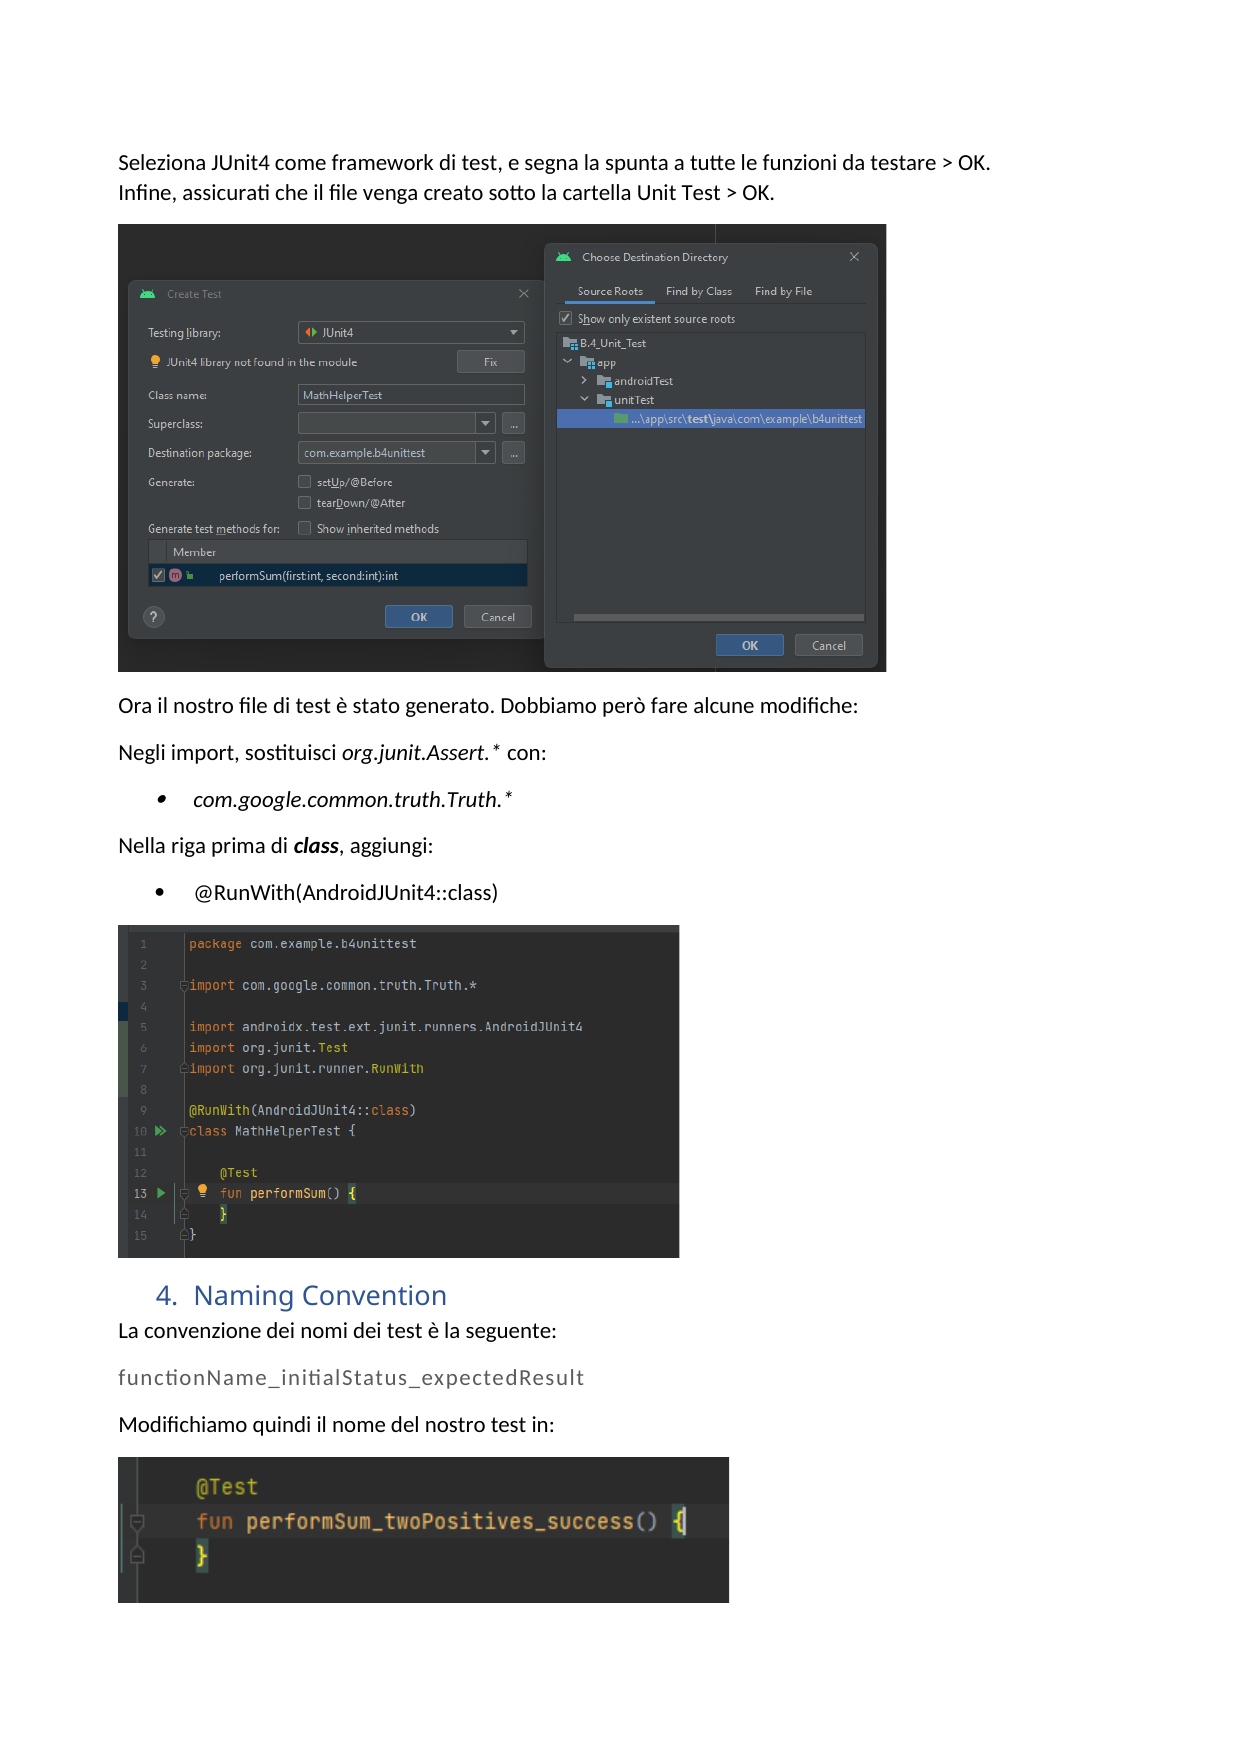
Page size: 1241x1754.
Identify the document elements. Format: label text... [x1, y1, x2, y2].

list com.google.common.truth.Truth.* [156, 785, 1122, 813]
picture [118, 1457, 730, 1603]
subtitle functionName_initialStatus_expectedResult [118, 1363, 1122, 1392]
text Nella riga prima di class, aggiungi: [118, 832, 1122, 859]
text Seleziona JUnit4 come framework di test, e segna la spunta a tutte le funzioni da testare > OK. Infine, assicurati che il file venga creato sotto la cartella Unit Test > OK. [118, 148, 1122, 206]
picture [118, 925, 680, 1258]
text Modifichiamo quindi il nome del nostro test in: [118, 1410, 1122, 1438]
picture [118, 224, 887, 672]
text Negli import, sostituisci org.junit.Assert.* con: [118, 738, 1122, 766]
text La convenzione dei nomi dei test è la seguente: [118, 1317, 1122, 1345]
list @RunWith(AndroidJUnit4::class) [156, 878, 1122, 906]
subtitle Naming Convention [156, 1277, 1122, 1314]
text Ora il nostro file di test è stato generato. Dobbiamo però fare alcune modifiche: [118, 691, 1122, 719]
